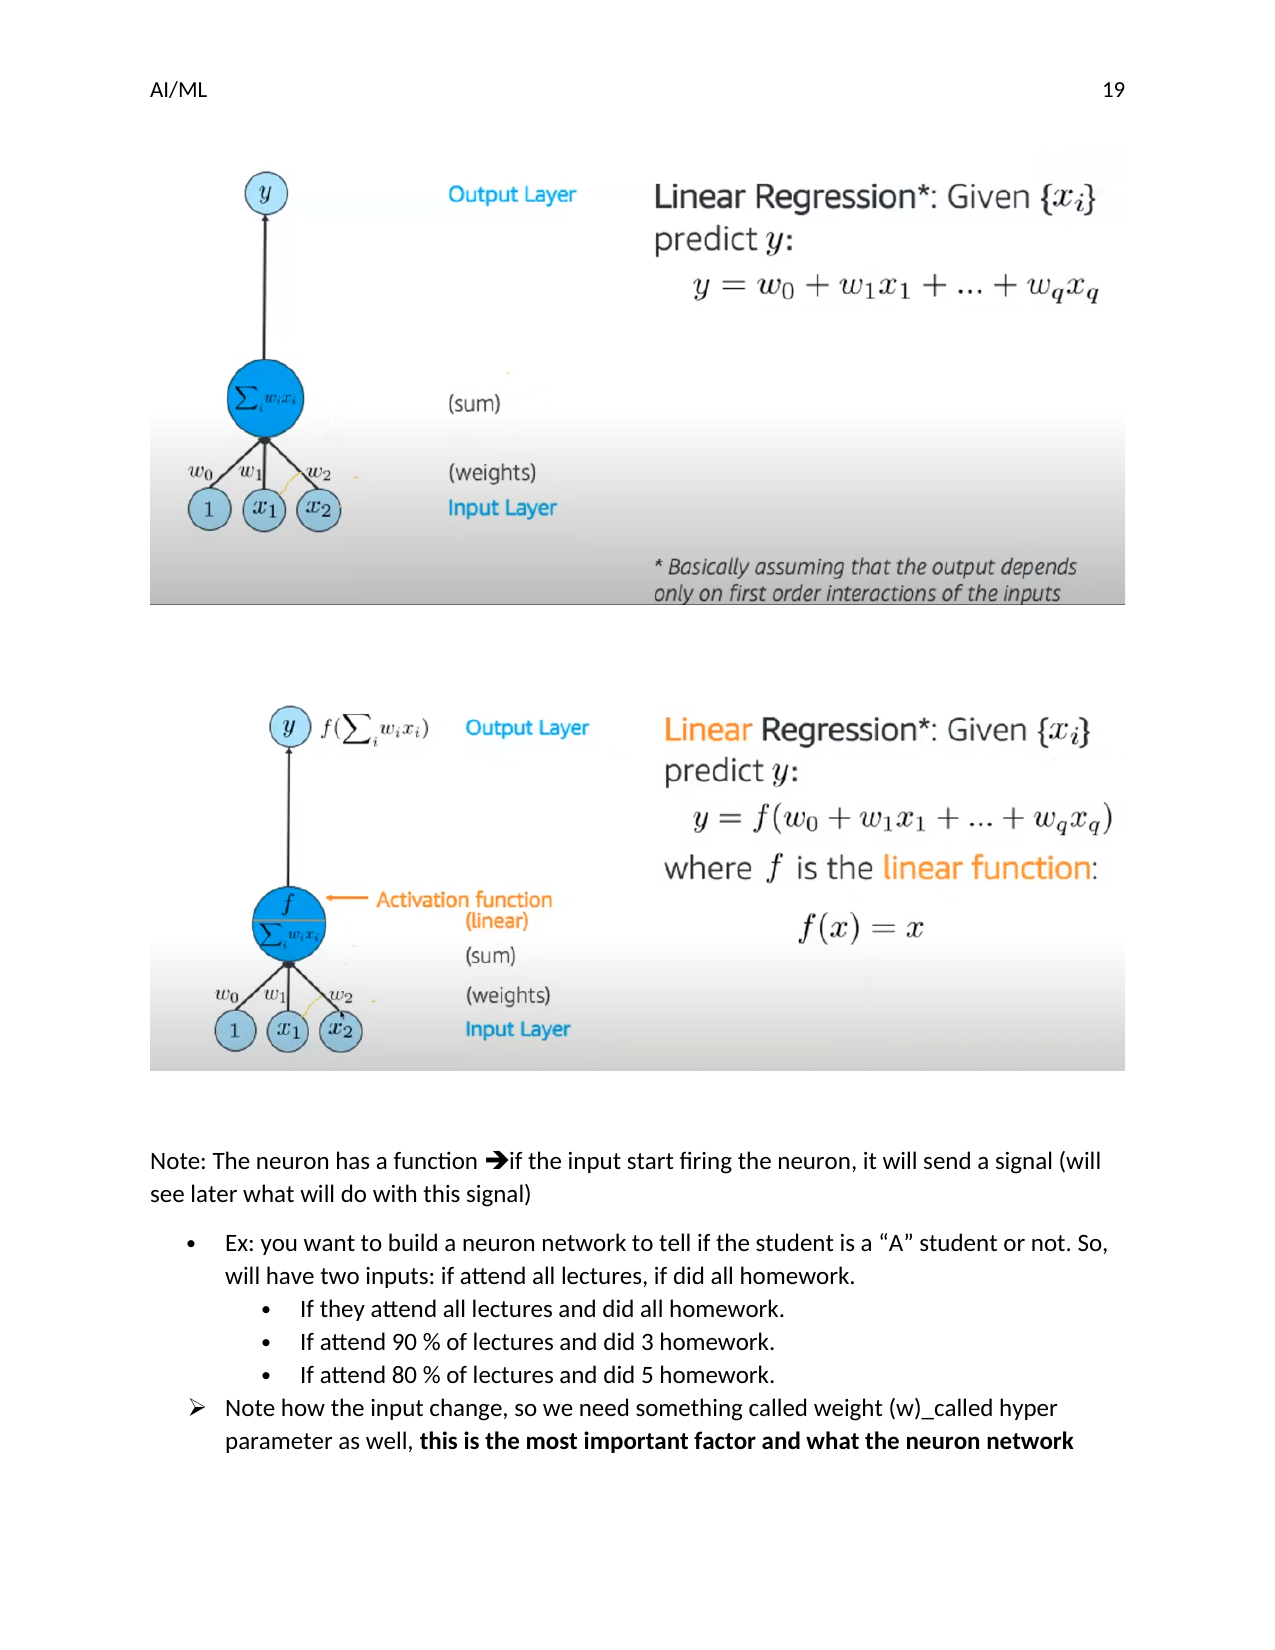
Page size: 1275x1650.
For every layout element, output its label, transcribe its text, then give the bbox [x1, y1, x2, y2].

list If attend 90 % of lectures and did 3 homework. [262, 1326, 1125, 1357]
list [187, 1392, 1125, 1456]
list Ex: you want to build a neuron network to tell if the student is a “A” student or not. So, will have two inputs: if attend all lectures, if did all homework. [187, 1227, 1125, 1291]
list If they attend all lectures and did all homework. [262, 1293, 1125, 1324]
picture [150, 678, 1125, 1071]
text Note: The neuron has a function if the input start firing the neuron, it will send a signal (will see later what will do with this signal) [150, 1145, 1125, 1208]
list If attend 80 % of lectures and did 5 homework. [262, 1359, 1125, 1390]
picture [150, 150, 1125, 605]
